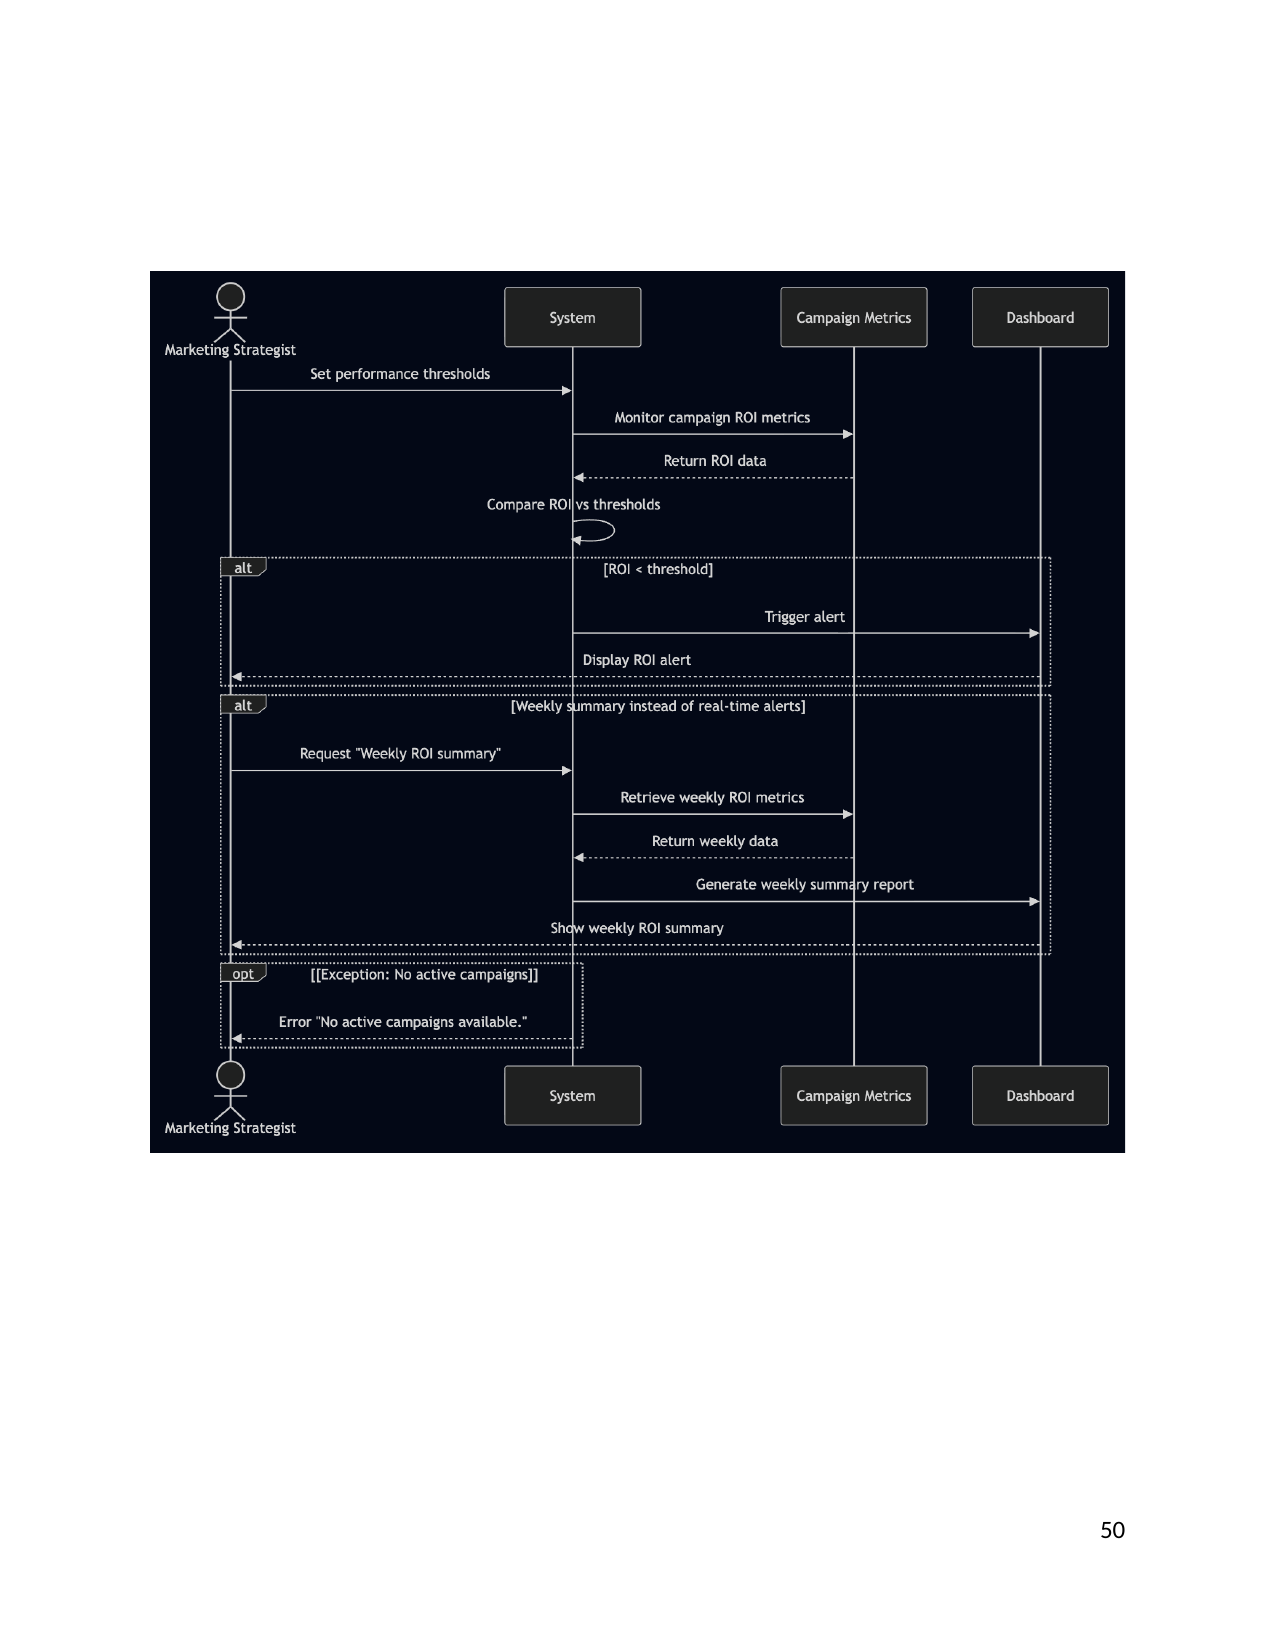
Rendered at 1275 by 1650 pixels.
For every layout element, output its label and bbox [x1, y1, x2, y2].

picture [150, 271, 1125, 1153]
